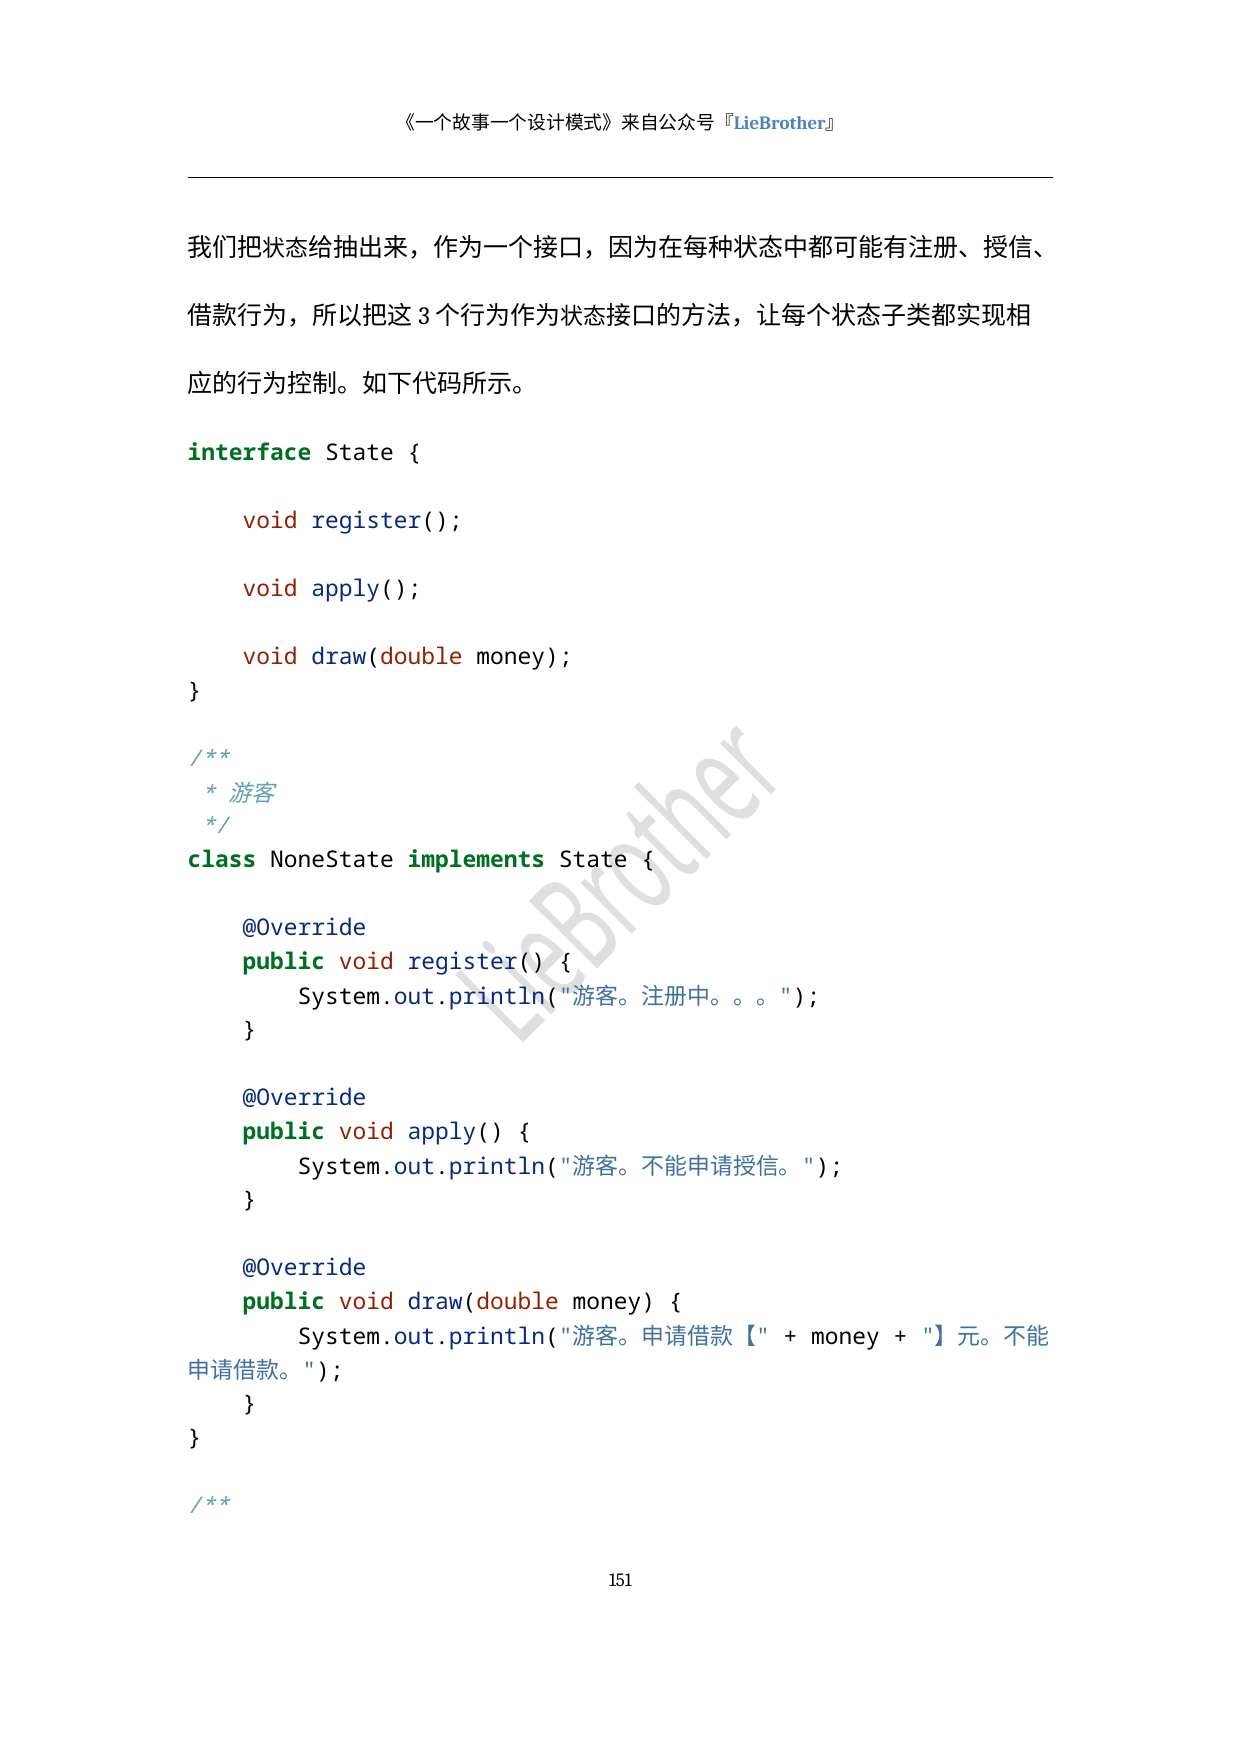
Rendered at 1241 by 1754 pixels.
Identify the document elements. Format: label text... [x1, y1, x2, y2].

text 我们把状态给抽出来，作为一个接口，因为在每种状态中都可能有注册、授信、借款行为，所以把这 3 个行为作为状态接口的方法，让每个状态子类都实现相应的行为控制。如下代码所示。 [187, 212, 1053, 416]
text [187, 434, 1053, 1521]
